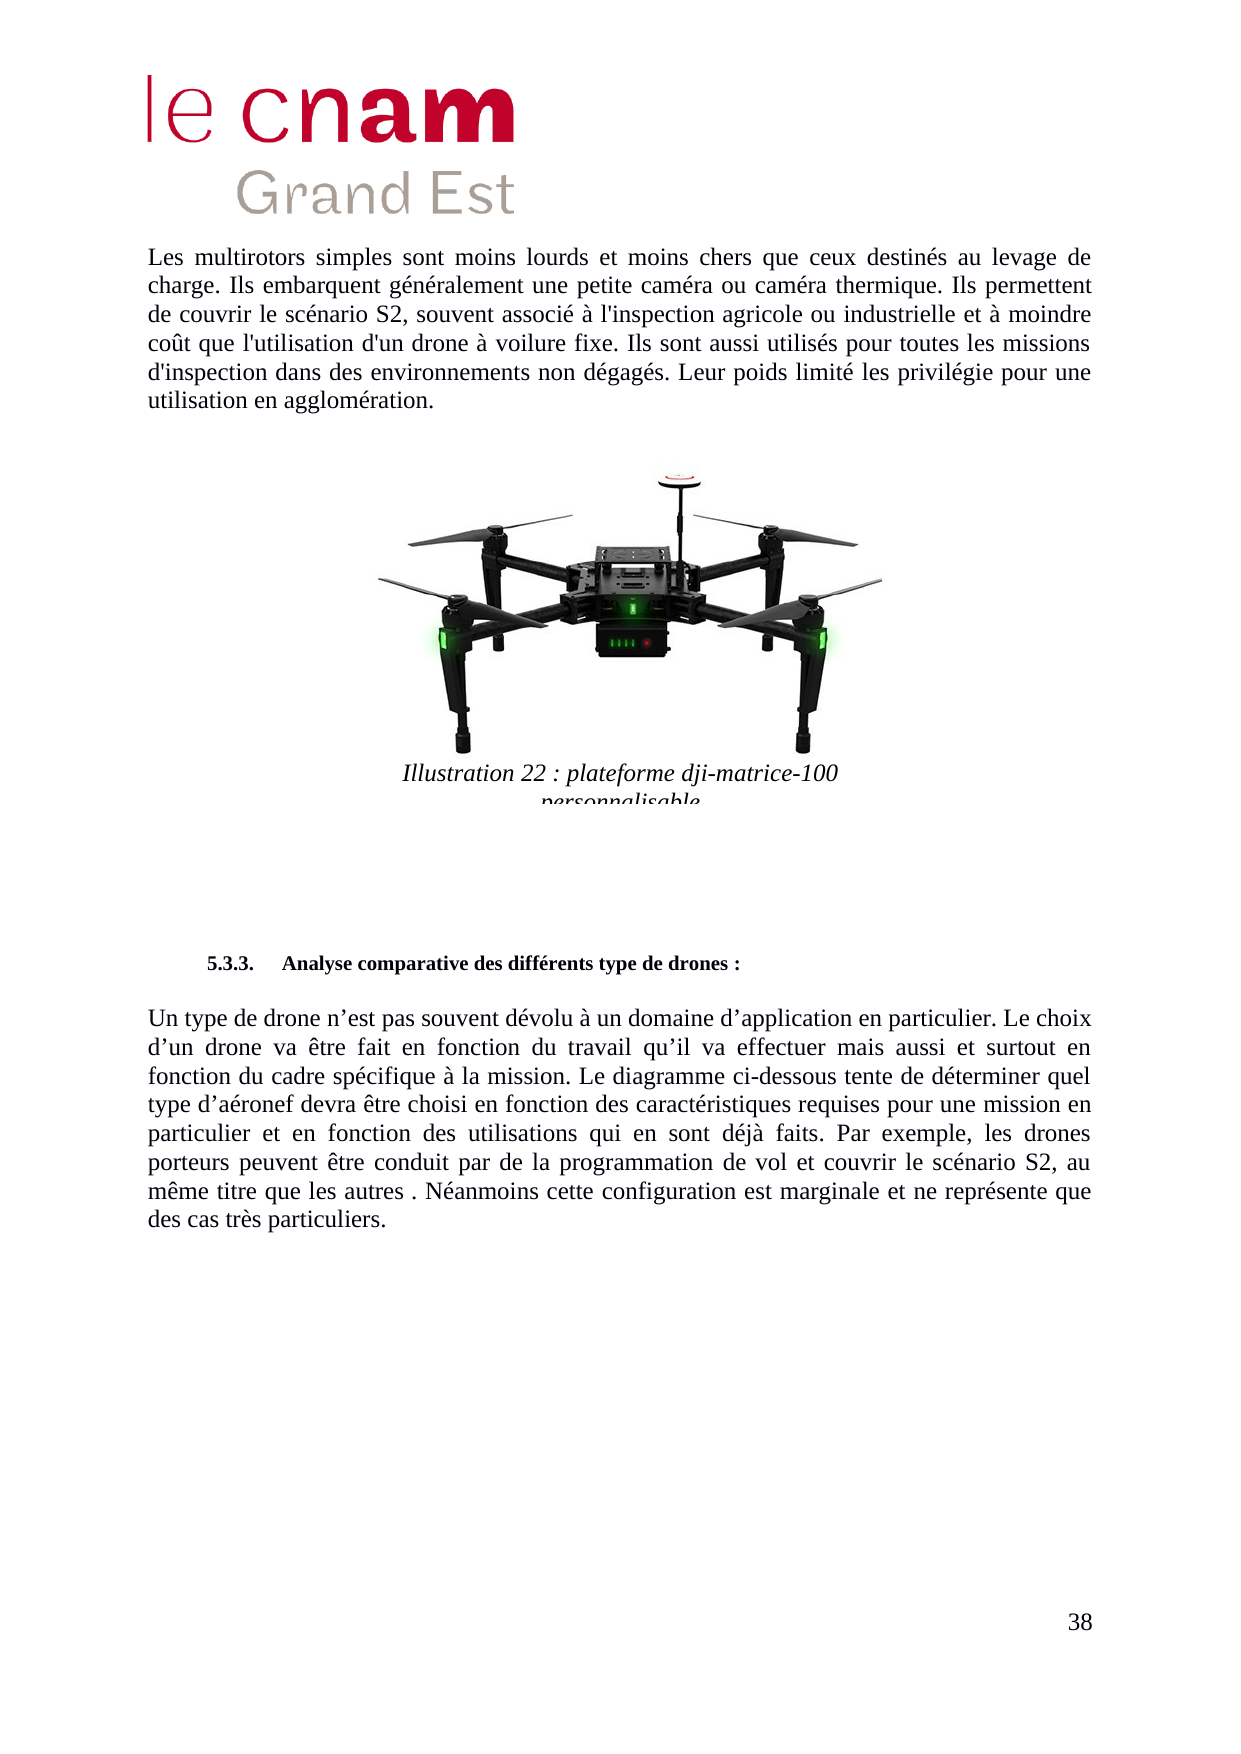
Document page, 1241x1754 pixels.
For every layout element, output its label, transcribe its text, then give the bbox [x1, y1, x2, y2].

picture [372, 463, 883, 759]
subtitle Analyse comparative des différents type de drones : [207, 950, 1092, 974]
text Un type de drone n’est pas souvent dévolu à un domaine d’application en particulier. Le choix d’un drone va être fait en fonction du travail qu’il va effectuer mais aussi et surtout en fonction du cadre spécifique à la mission. Le diagramme ci-dessous tente de déterminer quel type d’aéronef devra être choisi en fonction des caractéristiques requises pour une mission en particulier et en fonction des utilisations qui en sont déjà faits. Par exemple, les drones porteurs peuvent être conduit par de la programmation de vol et couvrir le scénario S2, au même titre que les autres . Néanmoins cette configuration est marginale et ne représente que des cas très particuliers. [148, 1003, 1092, 1233]
text Les multirotors simples sont moins lourds et moins chers que ceux destinés au levage de charge. Ils embarquent généralement une petite caméra ou caméra thermique. Ils permettent de couvrir le scénario S2, souvent associé à l'inspection agricole ou industrielle et à moindre coût que l'utilisation d'un drone à voilure fixe. Ils sont aussi utilisés pour toutes les missions d'inspection dans des environnements non dégagés. Leur poids limité les privilégie pour une utilisation en agglomération. [148, 242, 1092, 414]
picture [147, 75, 514, 214]
